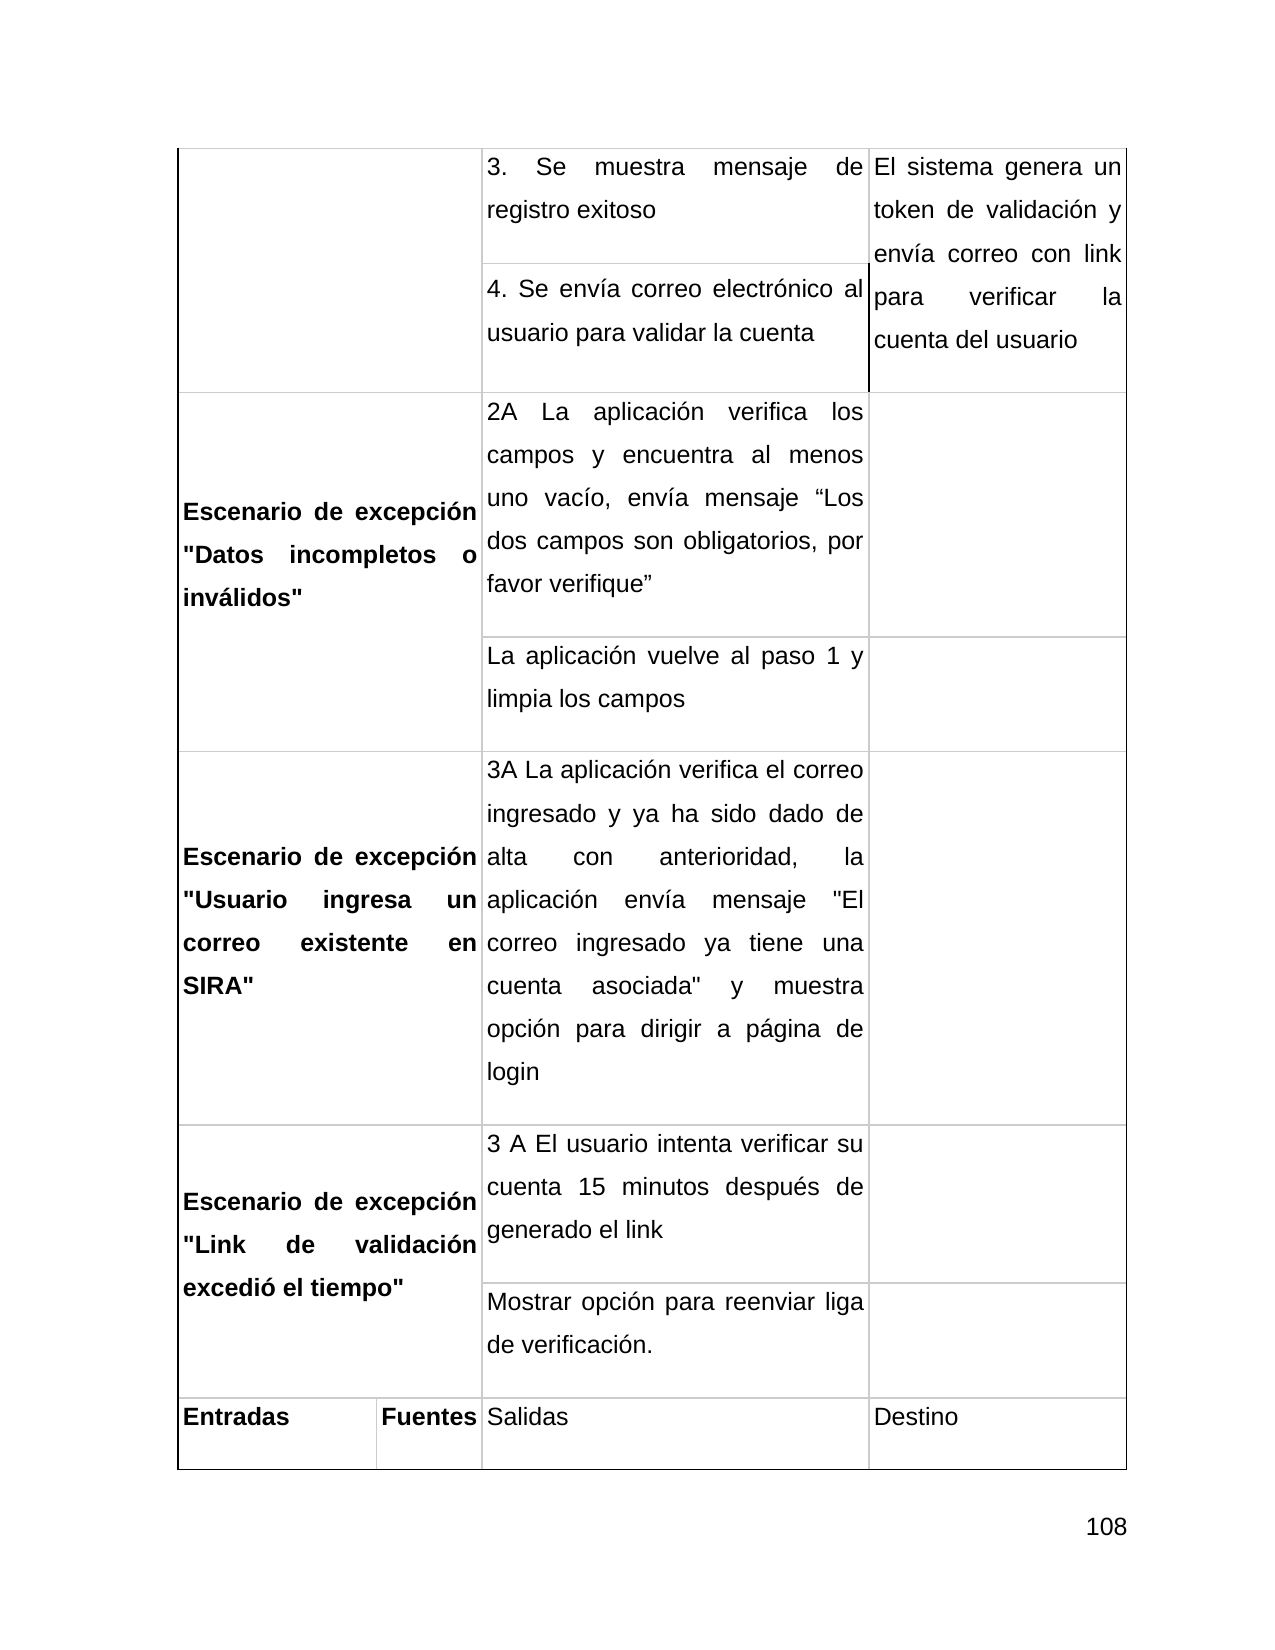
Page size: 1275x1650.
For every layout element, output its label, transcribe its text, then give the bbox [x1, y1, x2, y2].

table_cell [870, 1126, 1126, 1282]
table_cell La aplicación vuelve al paso 1 y limpia los campos [483, 638, 868, 751]
table_cell 4. Se envía correo electrónico al usuario para validar la cuenta [483, 264, 868, 392]
table_cell 3A La aplicación verifica el correo ingresado y ya ha sido dado de alta con anterioridad, la aplicación envía mensaje "El correo ingresado ya tiene una cuenta asociada" y muestra opción para dirigir a página de login [483, 752, 868, 1124]
table_cell Entradas [179, 1399, 376, 1469]
table_cell 3. Se muestra mensaje de registro exitoso [483, 149, 868, 262]
table_cell [870, 752, 1126, 1124]
table_cell [870, 1284, 1126, 1397]
table_cell Escenario de excepción "Link de validación excedió el tiempo" [179, 1126, 481, 1397]
table_cell Destino [870, 1399, 1126, 1469]
table_cell [870, 393, 1126, 636]
table_cell Escenario de excepción "Datos incompletos o inválidos" [179, 393, 481, 751]
table_cell Mostrar opción para reenviar liga de verificación. [483, 1284, 868, 1397]
table_cell El sistema genera un token de validación y envía correo con link para verificar la cuenta del usuario [870, 149, 1126, 392]
table_cell 3 A El usuario intenta verificar su cuenta 15 minutos después de generado el link [483, 1126, 868, 1282]
table_cell [870, 638, 1126, 751]
table_cell Fuentes [377, 1399, 481, 1469]
table_cell Escenario de excepción "Usuario ingresa un correo existente en SIRA" [179, 752, 481, 1124]
table_cell 2A La aplicación verifica los campos y encuentra al menos uno vacío, envía mensaje “Los dos campos son obligatorios, por favor verifique” [483, 393, 868, 636]
table_cell Salidas [483, 1399, 868, 1469]
